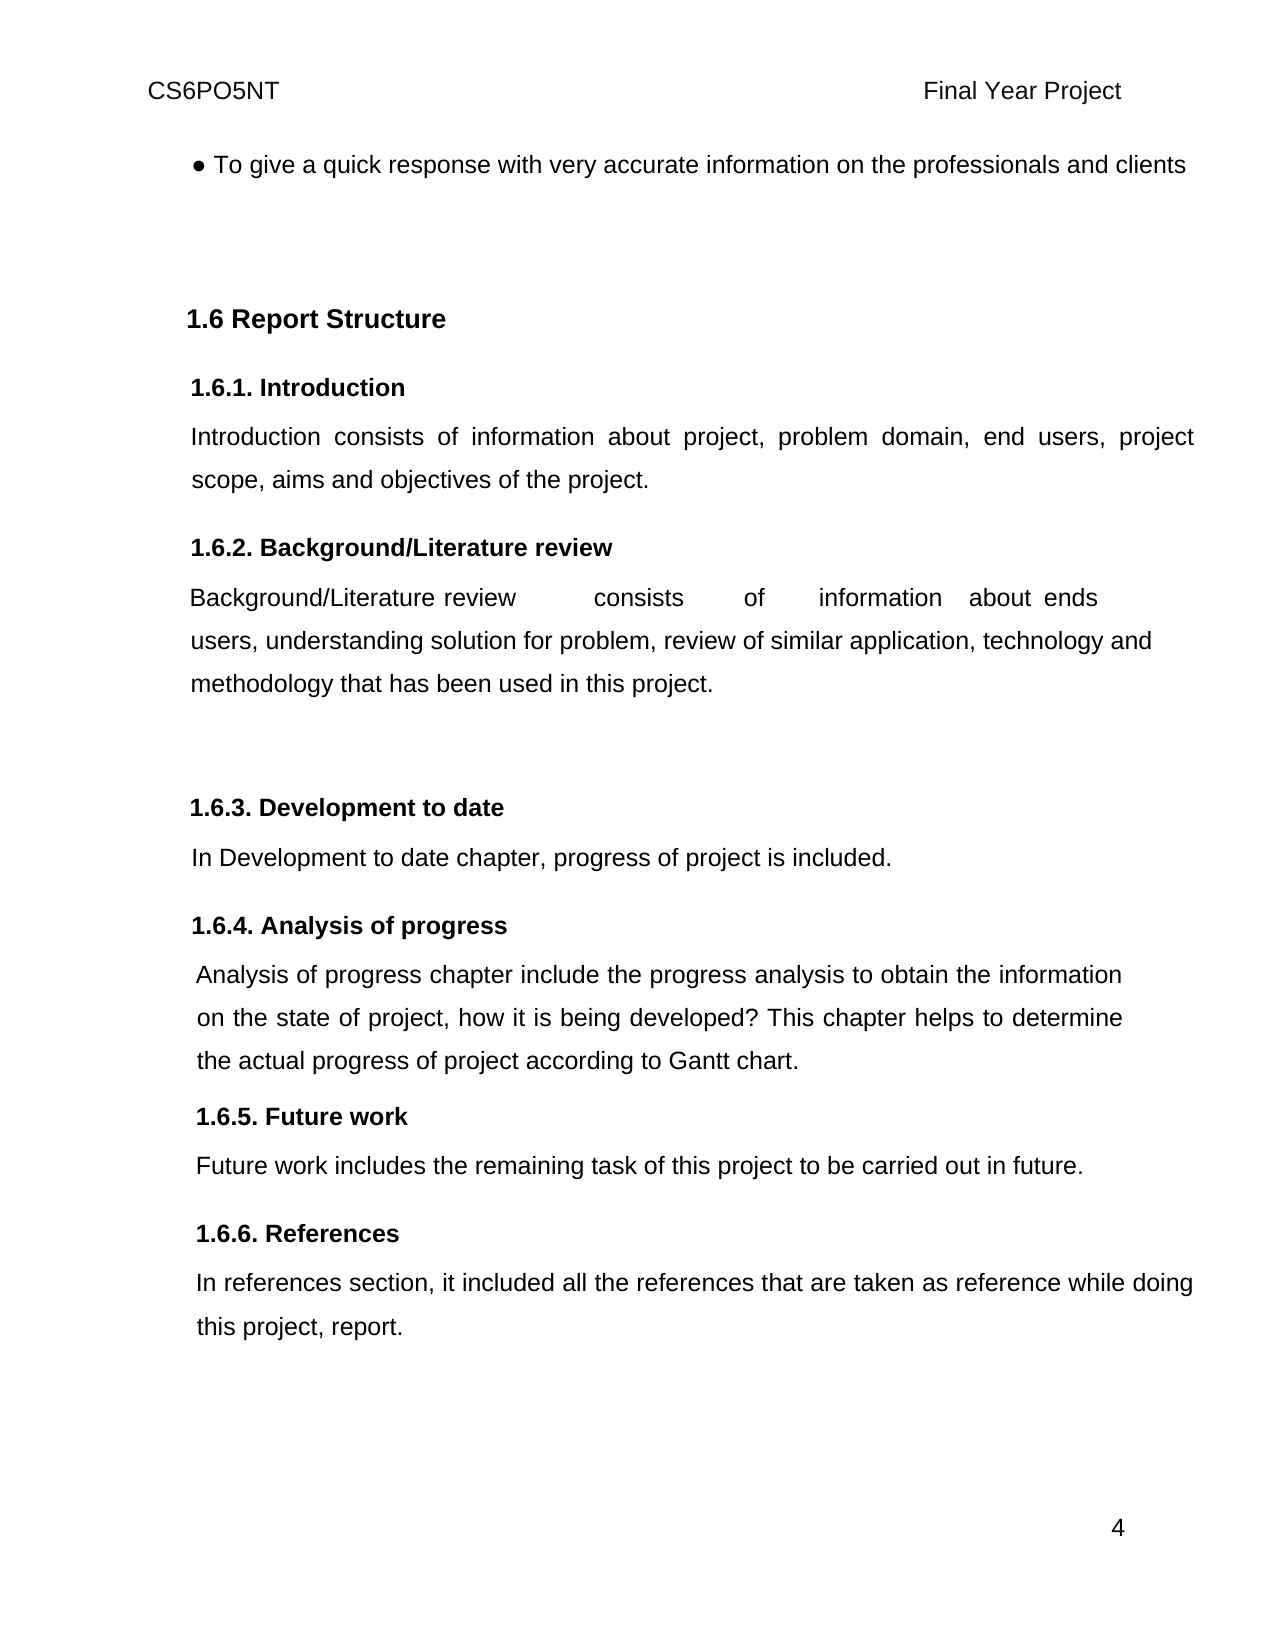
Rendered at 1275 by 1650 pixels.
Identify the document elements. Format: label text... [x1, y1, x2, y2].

subtitle 1.6.1. Introduction [190, 373, 1208, 402]
subtitle 1.6.5. Future work [196, 1102, 1208, 1131]
text Background/Literature review consists of information about ends users, understanding solution for problem, review of similar application, technology and methodology that has been used in this project. [189, 583, 1159, 698]
text Future work includes the remaining task of this project to be carried out in future. [196, 1151, 1196, 1180]
list To give a quick response with very accurate information on the professionals and clients [191, 150, 1196, 179]
text Analysis of progress chapter include the progress analysis to obtain the information on the state of project, how it is being developed? This chapter helps to determine the actual progress of project according to Gantt chart. [196, 960, 1124, 1075]
subtitle 1.6.2. Background/Literature review [190, 533, 1208, 562]
subtitle 1.6.6. References [196, 1219, 1208, 1248]
text In Development to date chapter, progress of project is included. [191, 843, 1196, 871]
text Introduction consists of information about project, problem domain, end users, project scope, aims and objectives of the project. [190, 422, 1196, 494]
subtitle 1.6 Report Structure [148, 303, 1208, 334]
text In references section, it included all the references that are taken as reference while doing this project, report. [196, 1268, 1196, 1340]
subtitle 1.6.3. Development to date [189, 793, 1208, 822]
subtitle 1.6.4. Analysis of progress [191, 911, 1208, 939]
